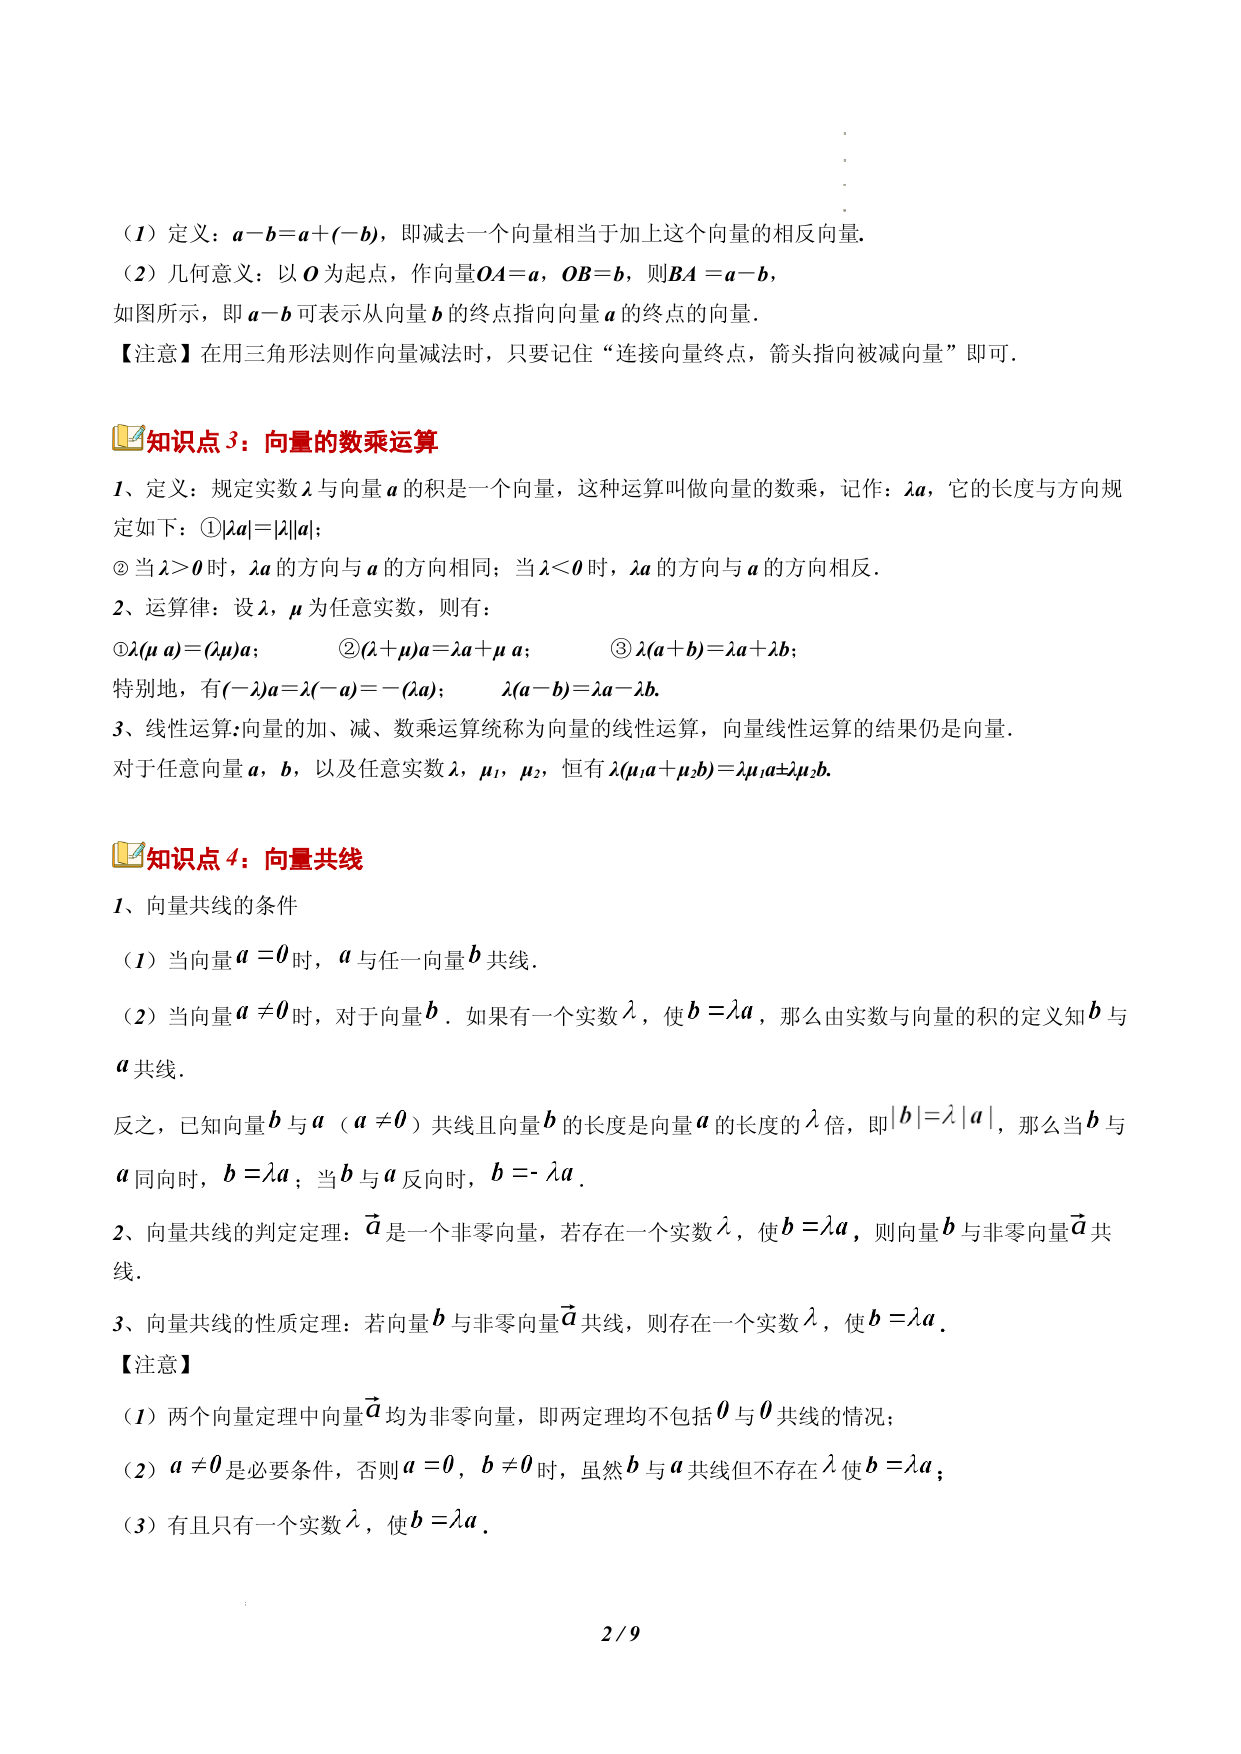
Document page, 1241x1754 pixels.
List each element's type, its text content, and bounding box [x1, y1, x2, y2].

text 特别地，有(－λ)a＝λ(－a)＝－(λa)； λ(a－b)＝λa－λb. [112, 674, 1128, 701]
text （2）当向量时，对于向量．如果有一个实数，使，那么由实数与向量的积的定义知与共线． [112, 986, 1128, 1081]
text （3）有且只有一个实数，使． [112, 1497, 1128, 1538]
text （1）两个向量定理中向量均为非零向量，即两定理均不包括与共线的情况； [112, 1387, 1128, 1429]
text （1）当向量时，与任一向量共线． [112, 932, 1128, 973]
text （2）是必要条件，否则，时，虽然与共线但不存在使； [112, 1442, 1128, 1483]
picture [112, 837, 146, 871]
text 如图所示，即a－b可表示从向量b的终点指向向量a的终点的向量． [112, 299, 1128, 326]
text 2、向量共线的判定定理：是一个非零向量，若存在一个实数，使，则向量与非零向量共线． [112, 1203, 1128, 1283]
text 1、定义：规定实数λ与向量a的积是一个向量，这种运算叫做向量的数乘，记作：λa，它的长度与方向规定如下：①|λa|＝|λ||a|； [112, 474, 1128, 540]
text ①λ(μ a)＝(λμ)a； ②(λ＋μ)a＝λa＋μ a； ③λ(a＋b)＝λa＋λb； [112, 634, 1128, 661]
text 【注意】在用三角形法则作向量减法时，只要记住“连接向量终点，箭头指向被减向量”即可． [112, 340, 1128, 365]
text （1）定义：a－b＝a＋(－b)，即减去一个向量相当于加上这个向量的相反向量. [112, 219, 1128, 246]
text 对于任意向量a，b，以及任意实数λ，μ1，μ2，恒有λ(μ1a＋μ2b)＝λμ1a±λμ2b. [112, 754, 1128, 781]
text 反之，已知向量与（）共线且向量的长度是向量的长度的倍，即，那么当与同向时，；当与反向时，． [112, 1093, 1128, 1190]
text 【注意】 [112, 1350, 1128, 1375]
text 3、线性运算:向量的加、减、数乘运算统称为向量的线性运算，向量线性运算的结果仍是向量． [112, 714, 1128, 741]
picture [112, 420, 146, 454]
text 1、向量共线的条件 [112, 891, 1128, 918]
text 知识点3：向量的数乘运算 [112, 420, 1128, 459]
text 2、运算律：设λ，μ为任意实数，则有： [112, 594, 1128, 621]
text （2）几何意义：以O为起点，作向量＝a，＝b，则 ＝a－b， [112, 259, 1128, 286]
text ②当λ＞0时，λa的方向与a的方向相同；当λ＜0时，λa的方向与a的方向相反． [112, 554, 1128, 581]
text 3、向量共线的性质定理：若向量与非零向量共线，则存在一个实数，使． [112, 1295, 1128, 1337]
text 知识点4：向量共线 [112, 837, 1128, 876]
